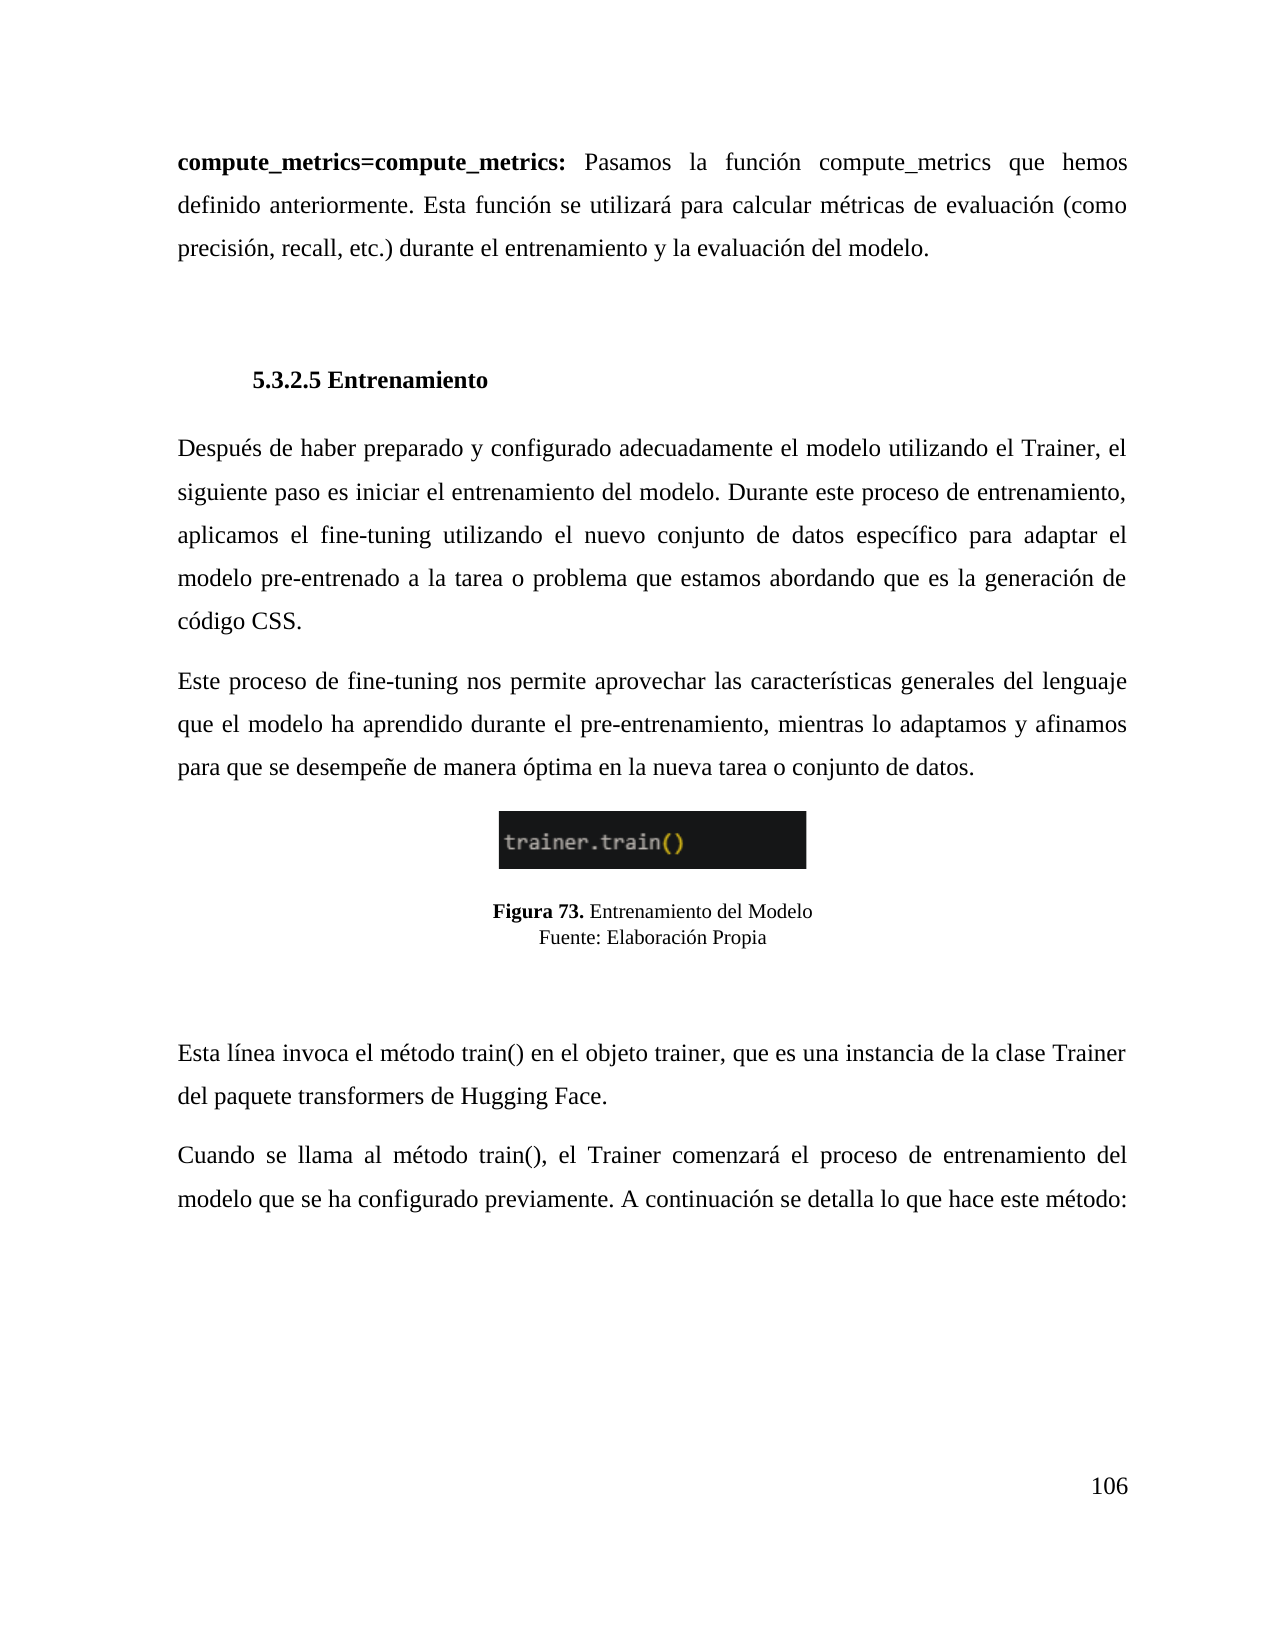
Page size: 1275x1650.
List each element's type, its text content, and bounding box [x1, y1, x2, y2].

text Este proceso de fine-tuning nos permite aprovechar las características generales del lenguaje que el modelo ha aprendido durante el pre-entrenamiento, mientras lo adaptamos y afinamos para que se desempeñe de manera óptima en la nueva tarea o conjunto de datos. [177, 666, 1128, 781]
text Fuente: Elaboración Propia [177, 925, 1128, 949]
picture [498, 811, 807, 869]
text Figura 73. Entrenamiento del Modelo [177, 899, 1128, 923]
text Esta línea invoca el método train() en el objeto trainer, que es una instancia de la clase Trainer del paquete transformers de Hugging Face. [177, 1038, 1128, 1109]
text Cuando se llama al método train(), el Trainer comenzará el proceso de entrenamiento del modelo que se ha configurado previamente. A continuación se detalla lo que hace este método: [177, 1141, 1128, 1212]
text Después de haber preparado y configurado adecuadamente el modelo utilizando el Trainer, el siguiente paso es iniciar el entrenamiento del modelo. Durante este proceso de entrenamiento, aplicamos el fine-tuning utilizando el nuevo conjunto de datos específico para adaptar el modelo pre-entrenado a la tarea o problema que estamos abordando que es la generación de código CSS. [177, 433, 1128, 635]
text compute_metrics=compute_metrics: Pasamos la función compute_metrics que hemos definido anteriormente. Esta función se utilizará para calcular métricas de evaluación (como precisión, recall, etc.) durante el entrenamiento y la evaluación del modelo. [177, 147, 1128, 262]
subtitle Entrenamiento [252, 365, 1128, 394]
